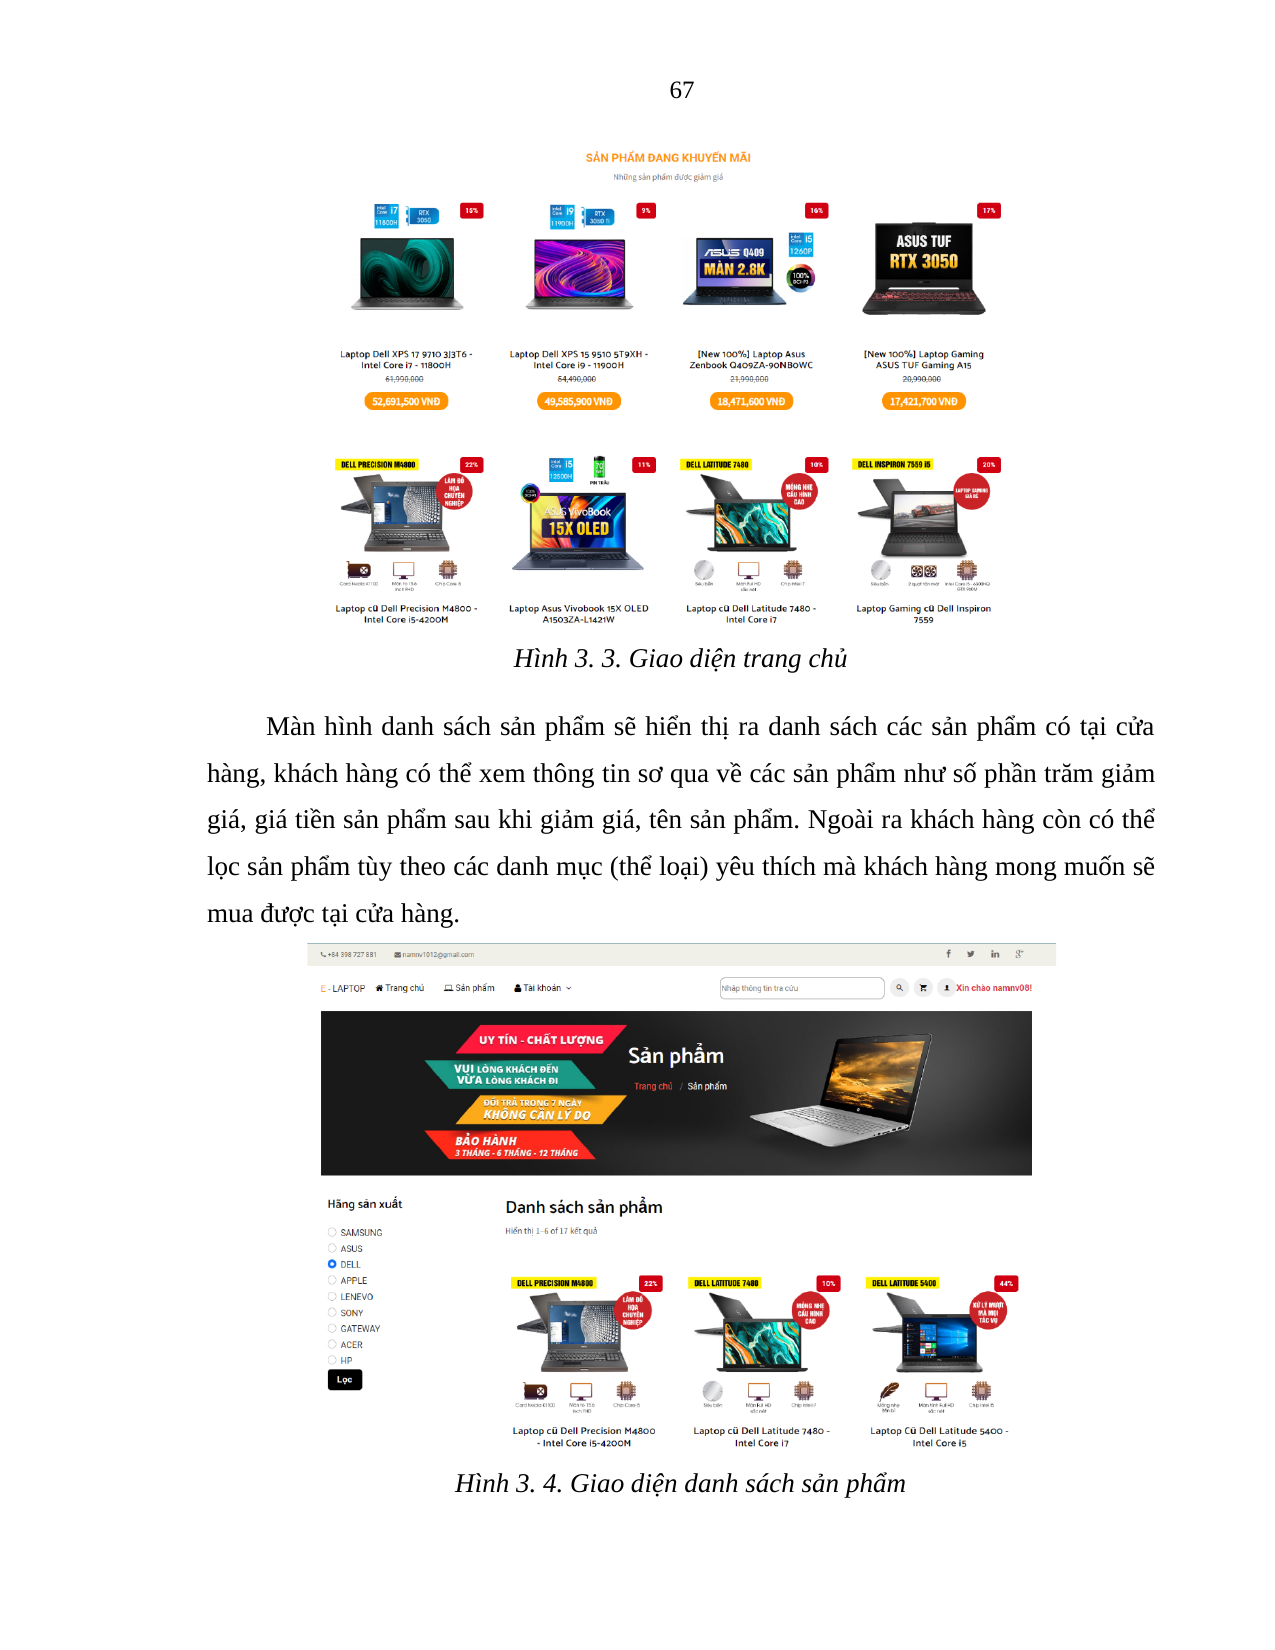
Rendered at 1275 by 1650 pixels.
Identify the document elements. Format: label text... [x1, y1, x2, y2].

picture [307, 943, 1057, 1453]
text Hình 3. 3. Giao diện trang chủ [207, 643, 1157, 674]
text Hình 3. 4. Giao diện danh sách sản phẩm [207, 1467, 1157, 1498]
picture [331, 147, 1032, 629]
text Màn hình danh sách sản phẩm sẽ hiển thị ra danh sách các sản phẩm có tại cửa hàng, khách hàng có thể xem thông tin sơ qua về các sản phẩm như số phần trăm giảm giá, giá tiền sản phẩm sau khi giảm giá, tên sản phẩm. Ngoài ra khách hàng còn có thể lọc sản phẩm tùy theo các danh mục (thể loại) yêu thích mà khách hàng mong muốn sẽ mua được tại cửa hàng. [207, 710, 1157, 928]
